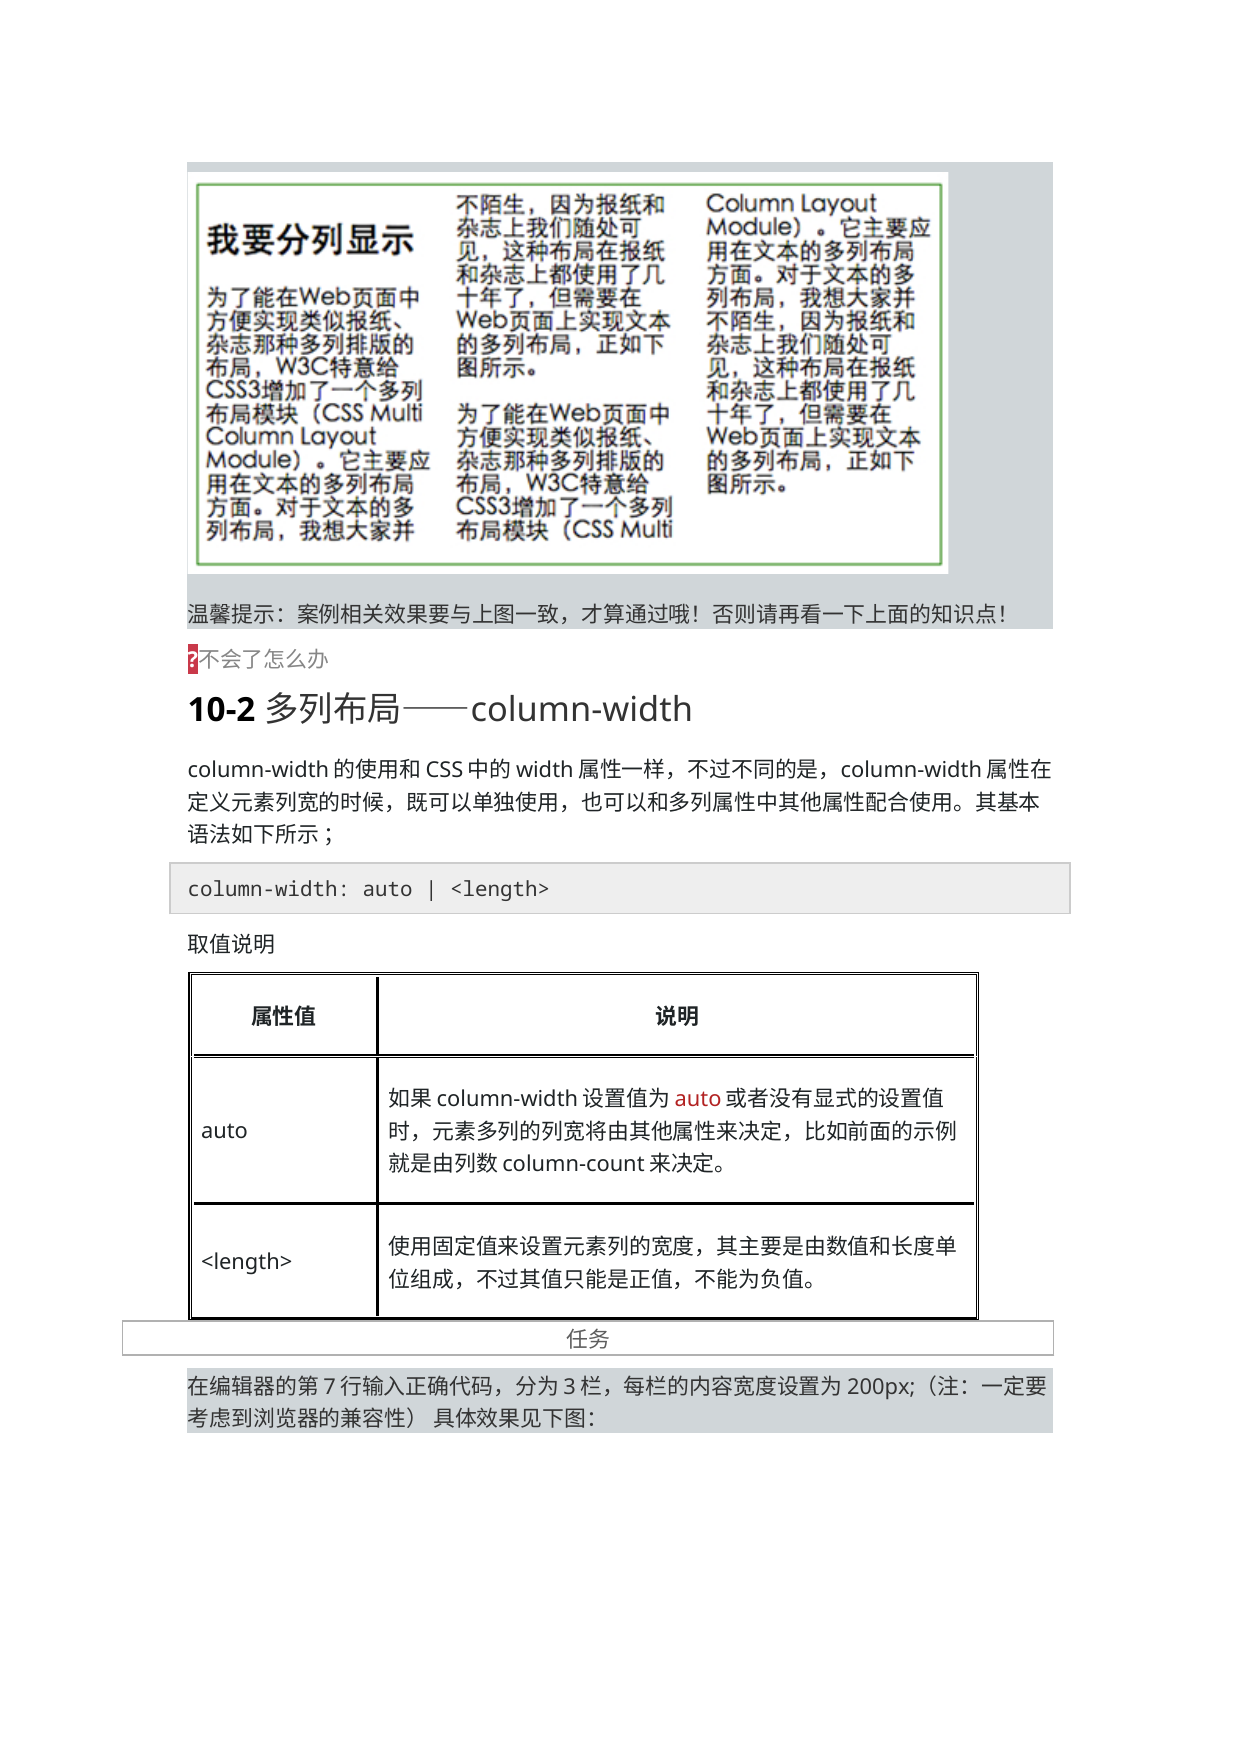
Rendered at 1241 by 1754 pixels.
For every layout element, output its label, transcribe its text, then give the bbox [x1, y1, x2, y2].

text column-width: auto | <length> [171, 864, 1069, 913]
table_cell 如果column-width设置值为auto或者没有显式的设置值时，元素多列的列宽将由其他属性来决定，比如前面的示例就是由列数column-count来决定。 [379, 1054, 976, 1202]
table_header 属性值 [192, 975, 377, 1054]
subtitle 任务 [123, 1322, 1053, 1354]
text ?不会了怎么办 [187, 642, 1053, 674]
table_cell 使用固定值来设置元素列的宽度，其主要是由数值和长度单位组成，不过其值只能是正值，不能为负值。 [377, 1202, 976, 1317]
table_cell <length> [192, 1202, 377, 1317]
table_cell auto [192, 1054, 376, 1202]
text 在编辑器的第7行输入正确代码，分为3栏，每栏的内容宽度设置为200px;（注：一定要考虑到浏览器的兼容性） 具体效果见下图： [187, 1368, 1053, 1433]
table_header 说明 [377, 975, 976, 1054]
picture [187, 172, 949, 574]
text column-width的使用和CSS中的width属性一样，不过不同的是，column-width属性在定义元素列宽的时候，既可以单独使用，也可以和多列属性中其他属性配合使用。其基本语法如下所示 ； [187, 752, 1053, 849]
text 取值说明 [187, 927, 1053, 959]
text 温馨提示：案例相关效果要与上图一致，才算通过哦！否则请再看一下上面的知识点！ [187, 597, 1053, 629]
subtitle 10-2 多列布局——column-width [187, 674, 1053, 739]
